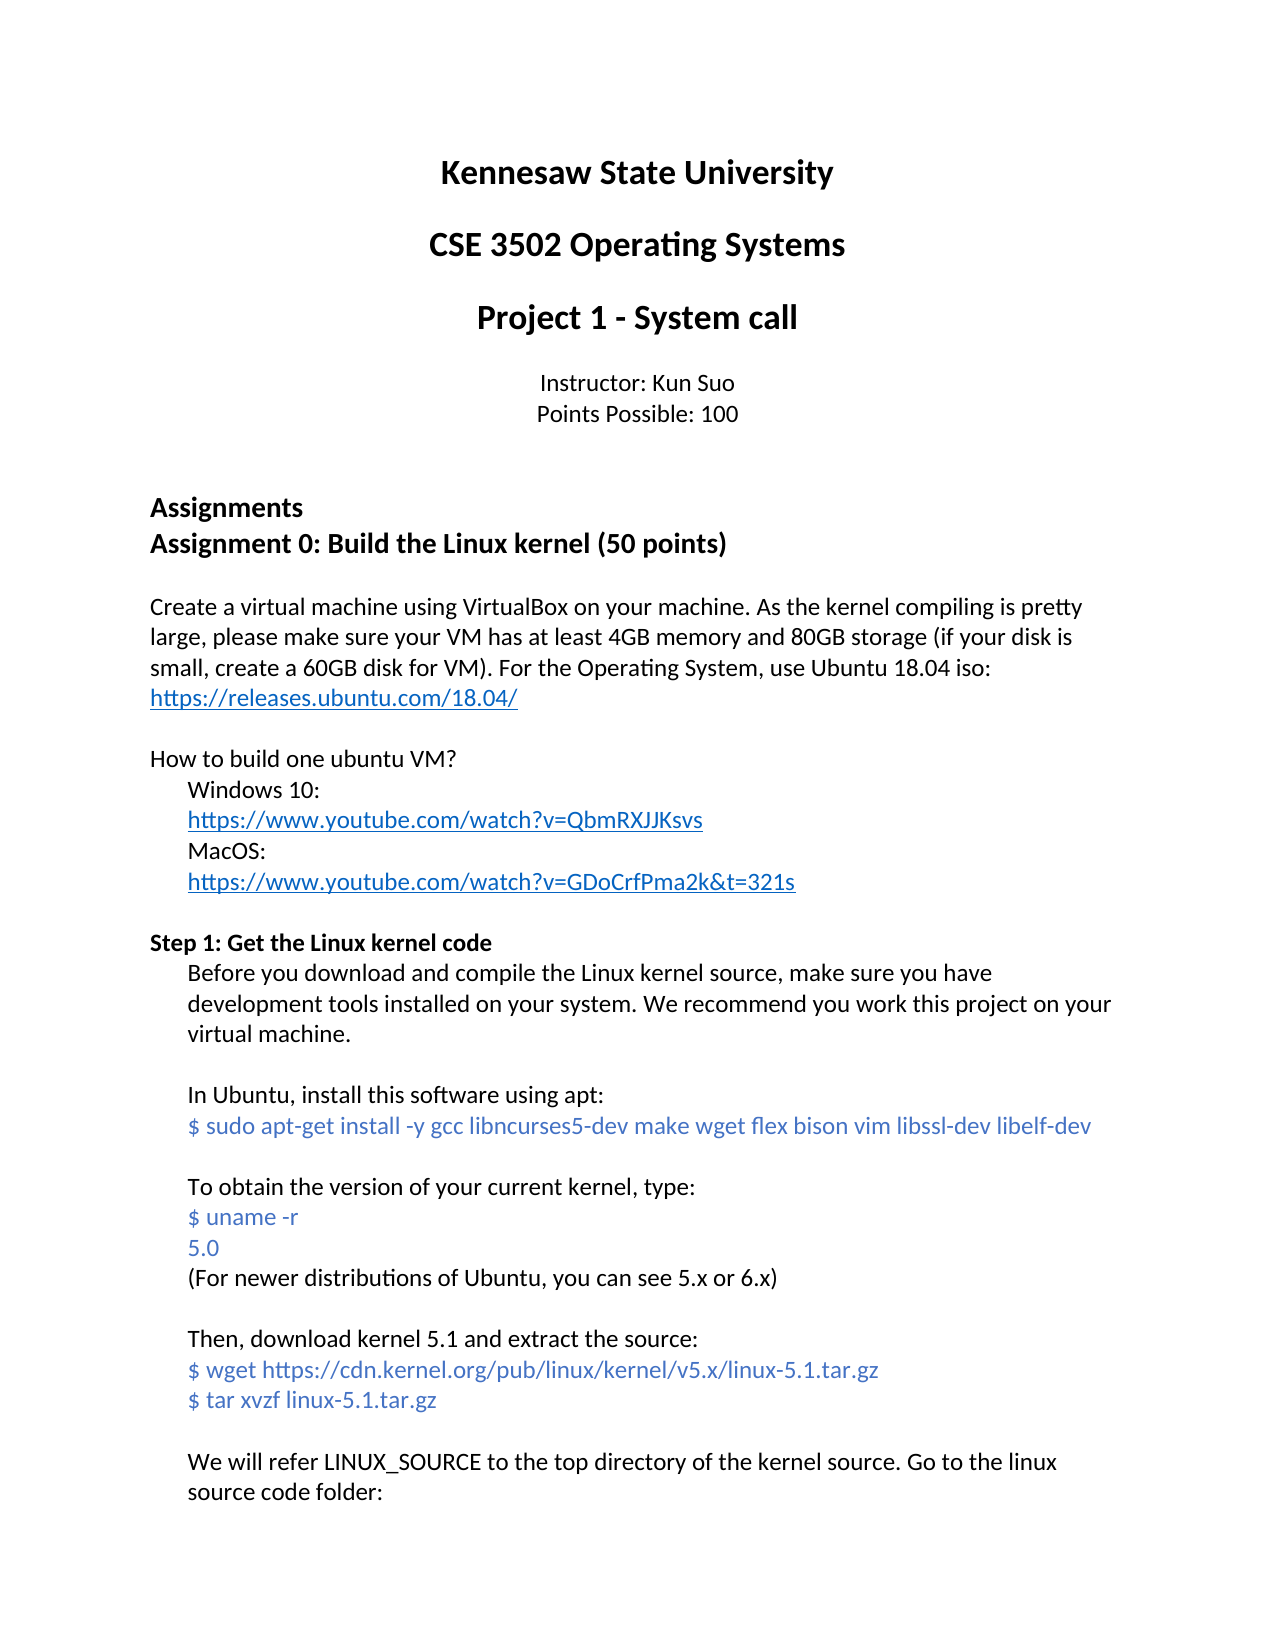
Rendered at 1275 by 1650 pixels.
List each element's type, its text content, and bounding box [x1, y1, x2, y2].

text Then, download kernel 5.1 and extract the source: [187, 1323, 1125, 1354]
text $ tar xvzf linux-5.1.tar.gz [187, 1384, 1125, 1415]
text $ uname -r [187, 1201, 1125, 1232]
text Kennesaw State University [150, 150, 1125, 193]
text Points Possible: 100 [150, 398, 1125, 428]
text Assignment 0: Build the Linux kernel (50 points) [150, 525, 1125, 561]
text https://www.youtube.com/watch?v=GDoCrfPma2k&t=321s [187, 866, 1125, 896]
text Instructor: Kun Suo [150, 367, 1125, 398]
text How to build one ubuntu VM? [150, 744, 1125, 774]
text Create a virtual machine using VirtualBox on your machine. As the kernel compiling is pretty large, please make sure your VM has at least 4GB memory and 80GB storage (if your disk is small, create a 60GB disk for VM). For the Operating System, use Ubuntu 18.04 iso: https://releases.ubuntu.com/18.04/ [150, 591, 1125, 713]
text MacOS: [150, 835, 1125, 866]
text https://www.youtube.com/watch?v=QbmRXJJKsvs [187, 805, 1125, 835]
text Windows 10: [187, 774, 1125, 805]
text $ sudo apt-get install -y gcc libncurses5-dev make wget flex bison vim libssl-dev libelf-dev [187, 1110, 1125, 1140]
text Before you download and compile the Linux kernel source, make sure you have development tools installed on your system. We recommend you work this project on your virtual machine. [187, 957, 1125, 1049]
text (For newer distributions of Ubuntu, you can see 5.x or 6.x) [187, 1262, 1125, 1293]
text $ wget https://cdn.kernel.org/pub/linux/kernel/v5.x/linux-5.1.tar.gz [187, 1354, 1125, 1384]
text Step 1: Get the Linux kernel code [150, 927, 1125, 957]
text In Ubuntu, install this software using apt: [187, 1079, 1125, 1110]
text We will refer LINUX_SOURCE to the top directory of the kernel source. Go to the linux source code folder: [187, 1446, 1125, 1507]
text CSE 3502 Operating Systems [150, 222, 1125, 266]
text Project 1 - System call [150, 295, 1125, 338]
text 5.0 [187, 1232, 1125, 1262]
text Assignments [150, 489, 1125, 525]
text To obtain the version of your current kernel, type: [187, 1171, 1125, 1201]
